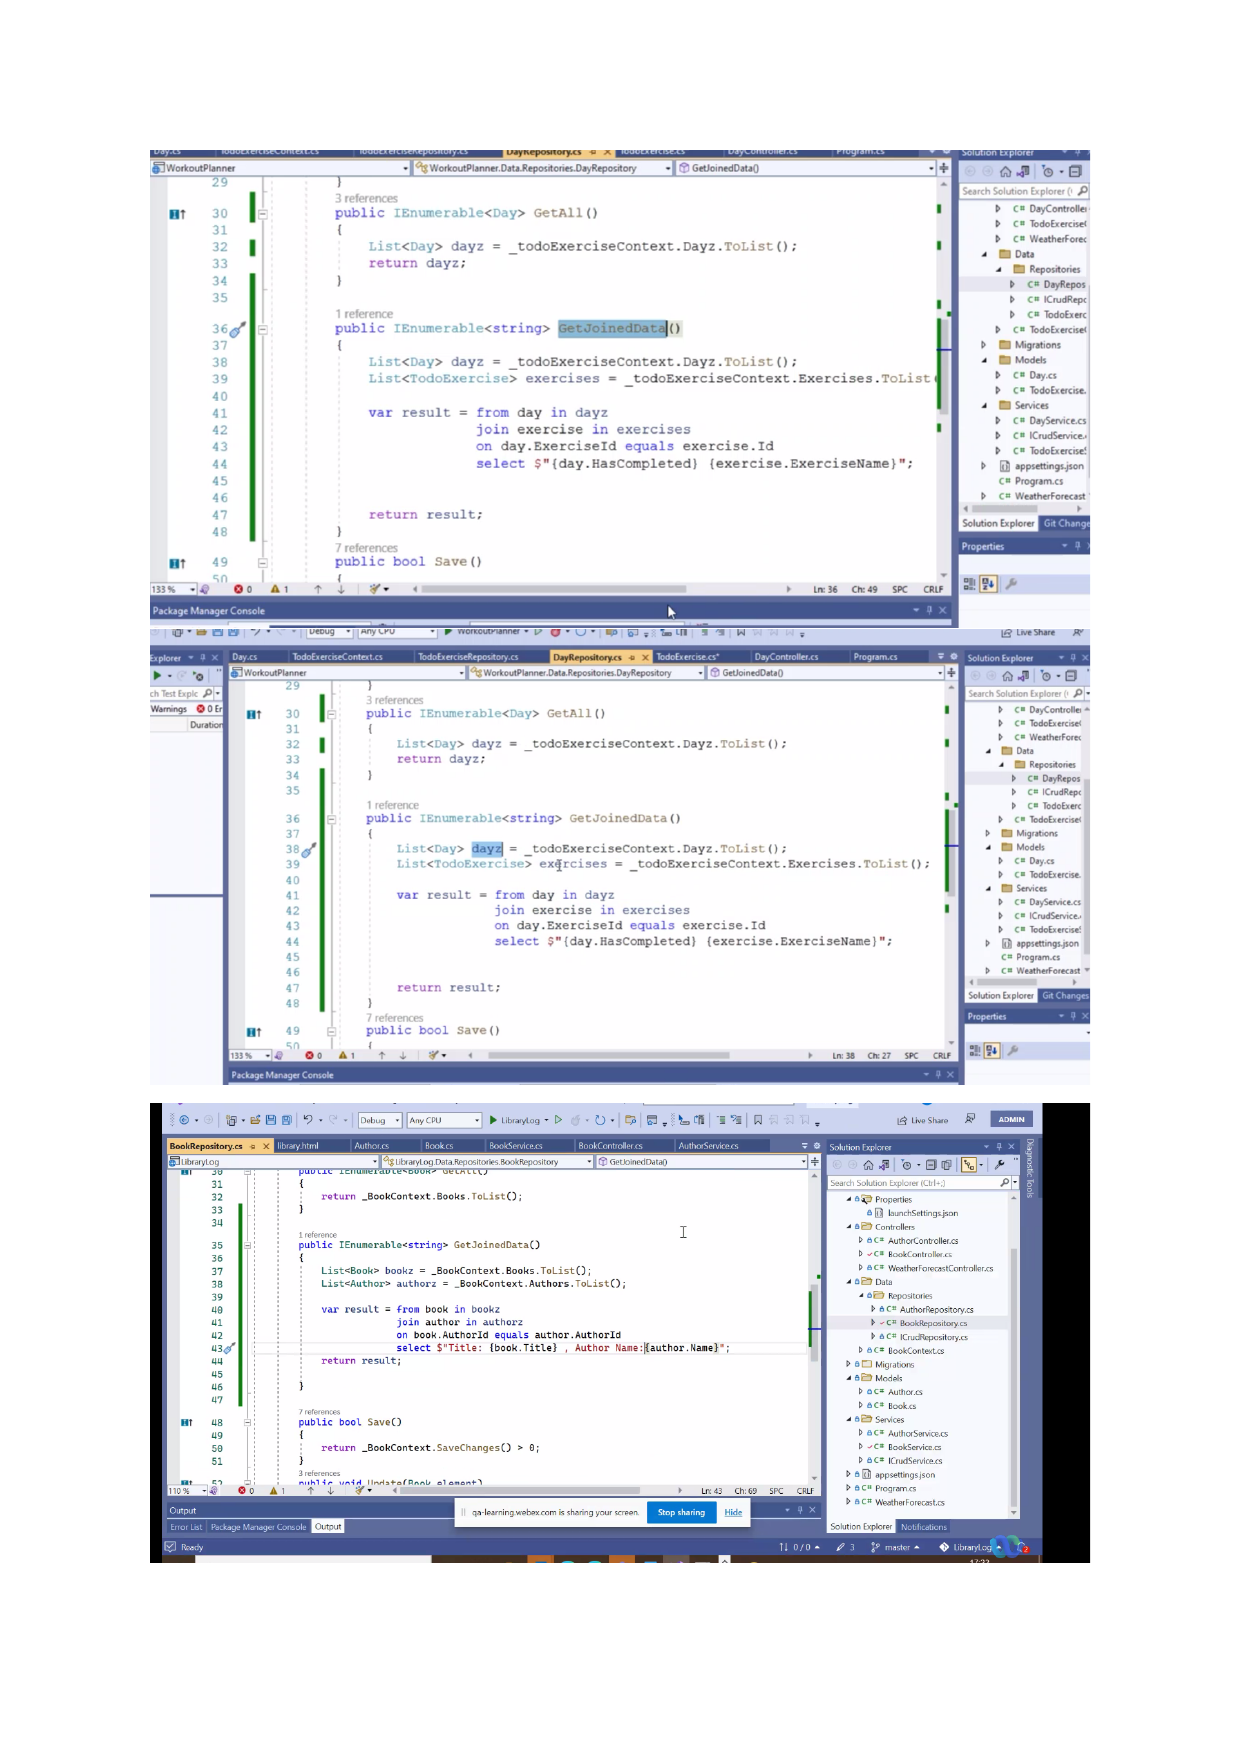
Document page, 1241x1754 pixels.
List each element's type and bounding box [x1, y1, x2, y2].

picture [150, 150, 1091, 628]
picture [150, 1103, 1091, 1563]
picture [150, 629, 1091, 1085]
